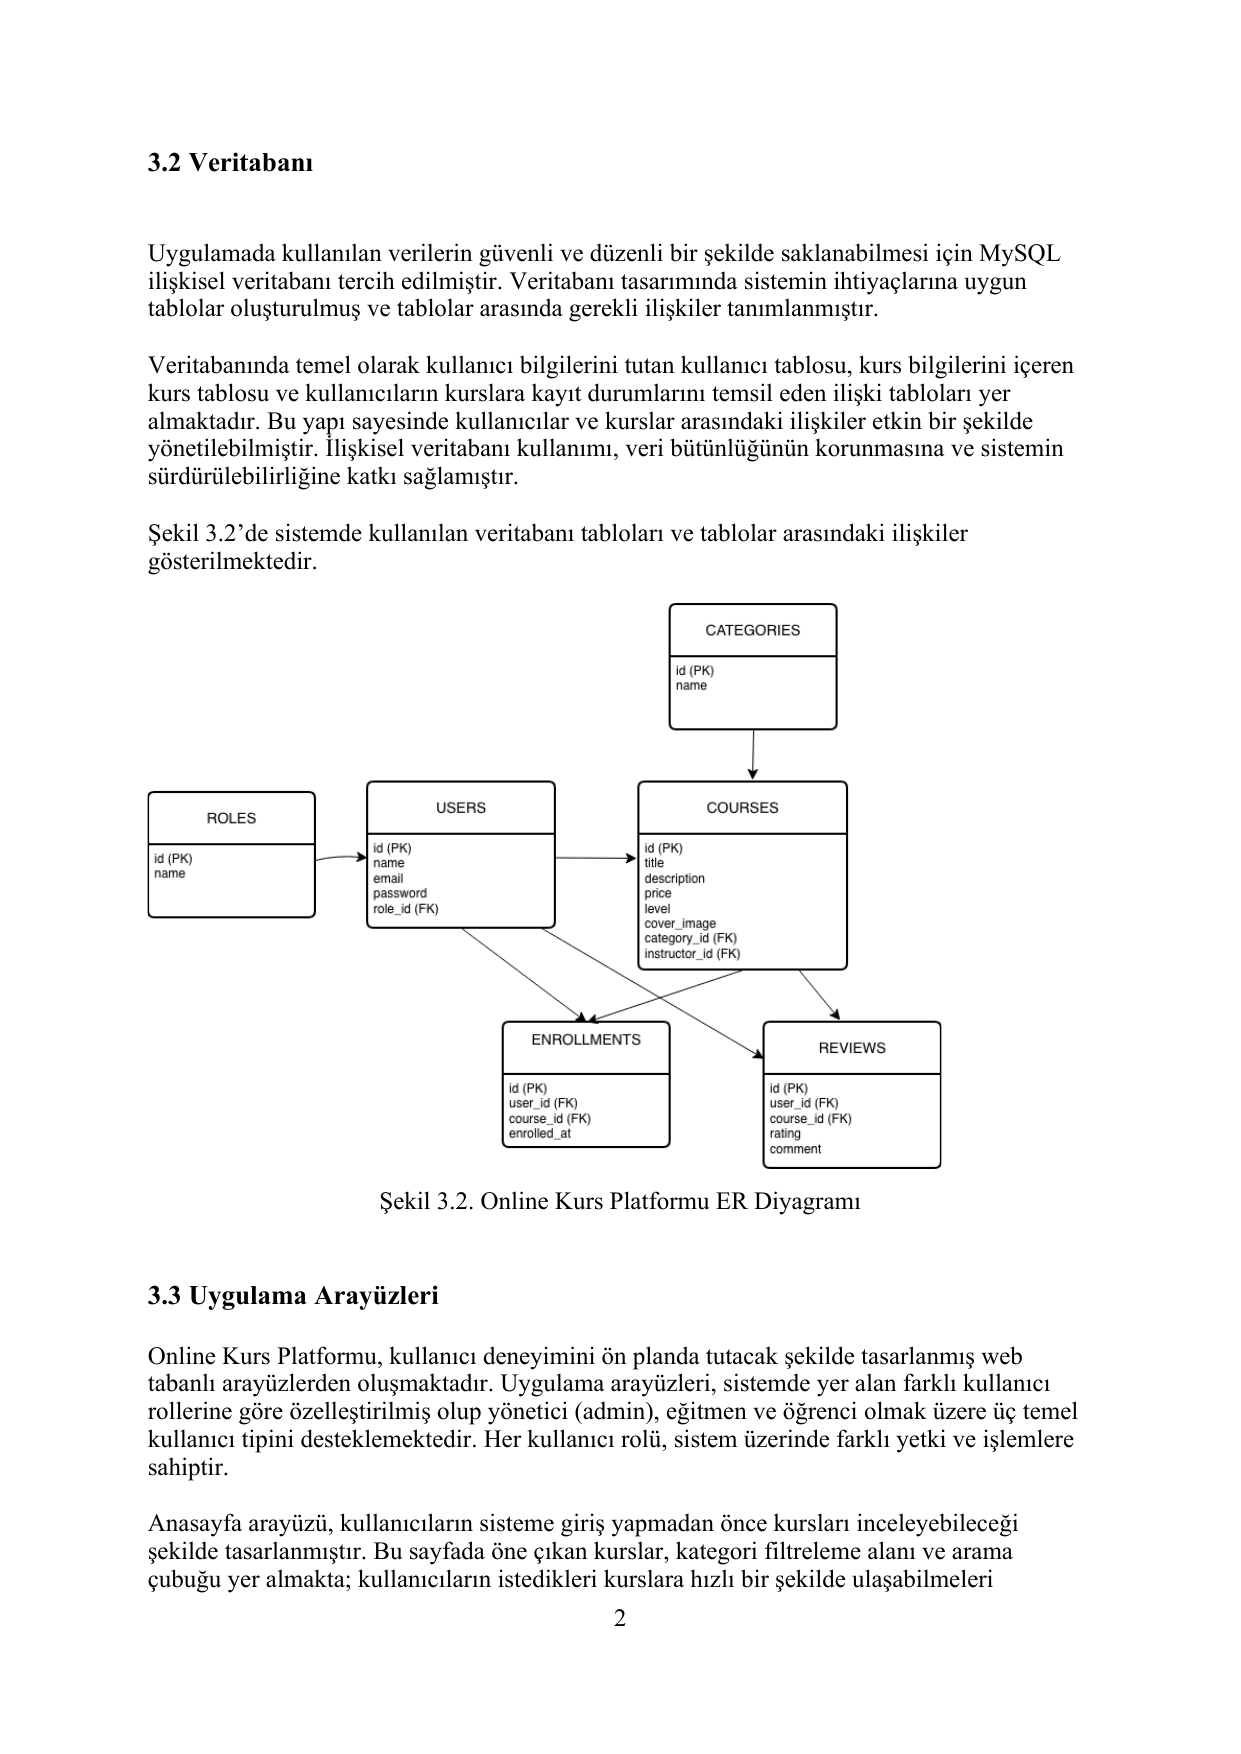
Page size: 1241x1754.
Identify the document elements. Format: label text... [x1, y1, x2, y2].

text Veritabanında temel olarak kullanıcı bilgilerini tutan kullanıcı tablosu, kurs bilgilerini içeren kurs tablosu ve kullanıcıların kurslara kayıt durumlarını temsil eden ilişki tabloları yer almaktadır. Bu yapı sayesinde kullanıcılar ve kurslar arasındaki ilişkiler etkin bir şekilde yönetilebilmiştir. İlişkisel veritabanı kullanımı, veri bütünlüğünün korunmasına ve sistemin sürdürülebilirliğine katkı sağlamıştır. [148, 351, 1093, 490]
subtitle 3.3 Uygulama Arayüzleri [148, 1280, 1093, 1310]
text Online Kurs Platformu, kullanıcı deneyimini ön planda tutacak şekilde tasarlanmış web tabanlı arayüzlerden oluşmaktadır. Uygulama arayüzleri, sistemde yer alan farklı kullanıcı rollerine göre özelleştirilmiş olup yönetici (admin), eğitmen ve öğrenci olmak üzere üç temel kullanıcı tipini desteklemektedir. Her kullanıcı rolü, sistem üzerinde farklı yetki ve işlemlere sahiptir. [148, 1342, 1093, 1480]
text Şekil 3.2’de sistemde kullanılan veritabanı tabloları ve tablolar arasındaki ilişkiler gösterilmektedir. [148, 519, 1093, 574]
subtitle 3.2 Veritabanı [148, 148, 1093, 178]
text Uygulamada kullanılan verilerin güvenli ve düzenli bir şekilde saklanabilmesi için MySQL ilişkisel veritabanı tercih edilmiştir. Veritabanı tasarımında sistemin ihtiyaçlarına uygun tablolar oluşturulmuş ve tablolar arasında gerekli ilişkiler tanımlanmıştır. [148, 239, 1093, 322]
text Şekil 3.2. Online Kurs Platformu ER Diyagramı [148, 1187, 1093, 1215]
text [148, 1509, 1093, 1593]
picture [147, 603, 942, 1169]
